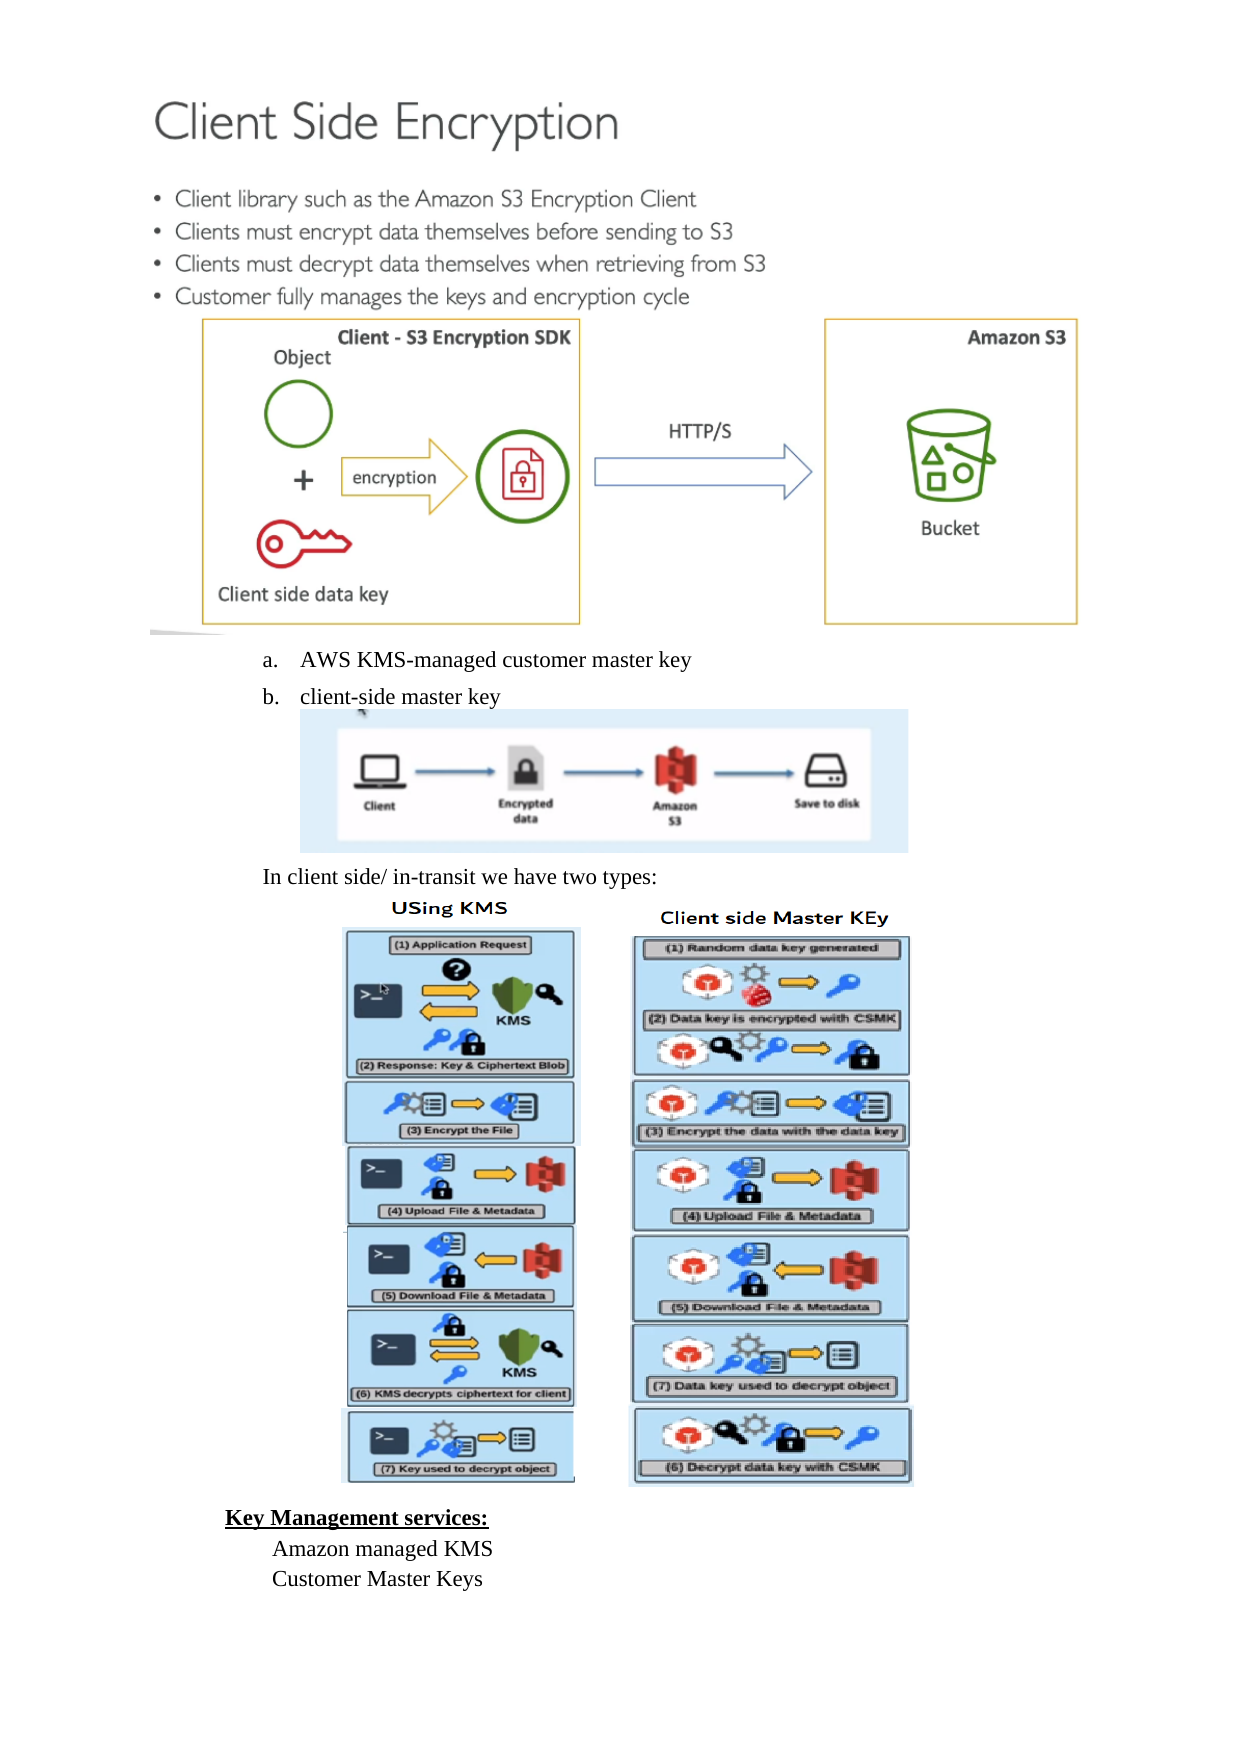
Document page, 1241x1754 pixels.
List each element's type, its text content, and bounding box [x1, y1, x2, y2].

text Customer Master Keys [272, 1565, 1090, 1591]
picture [300, 889, 943, 1505]
list client-side master key [262, 672, 1090, 709]
text Key Management services: [225, 1504, 1090, 1531]
picture [150, 93, 1091, 635]
picture [300, 709, 909, 853]
list AWS KMS-managed customer master key [262, 635, 1090, 672]
text Amazon managed KMS [272, 1534, 1090, 1561]
text In client side/ in-transit we have two types: [262, 852, 1090, 890]
